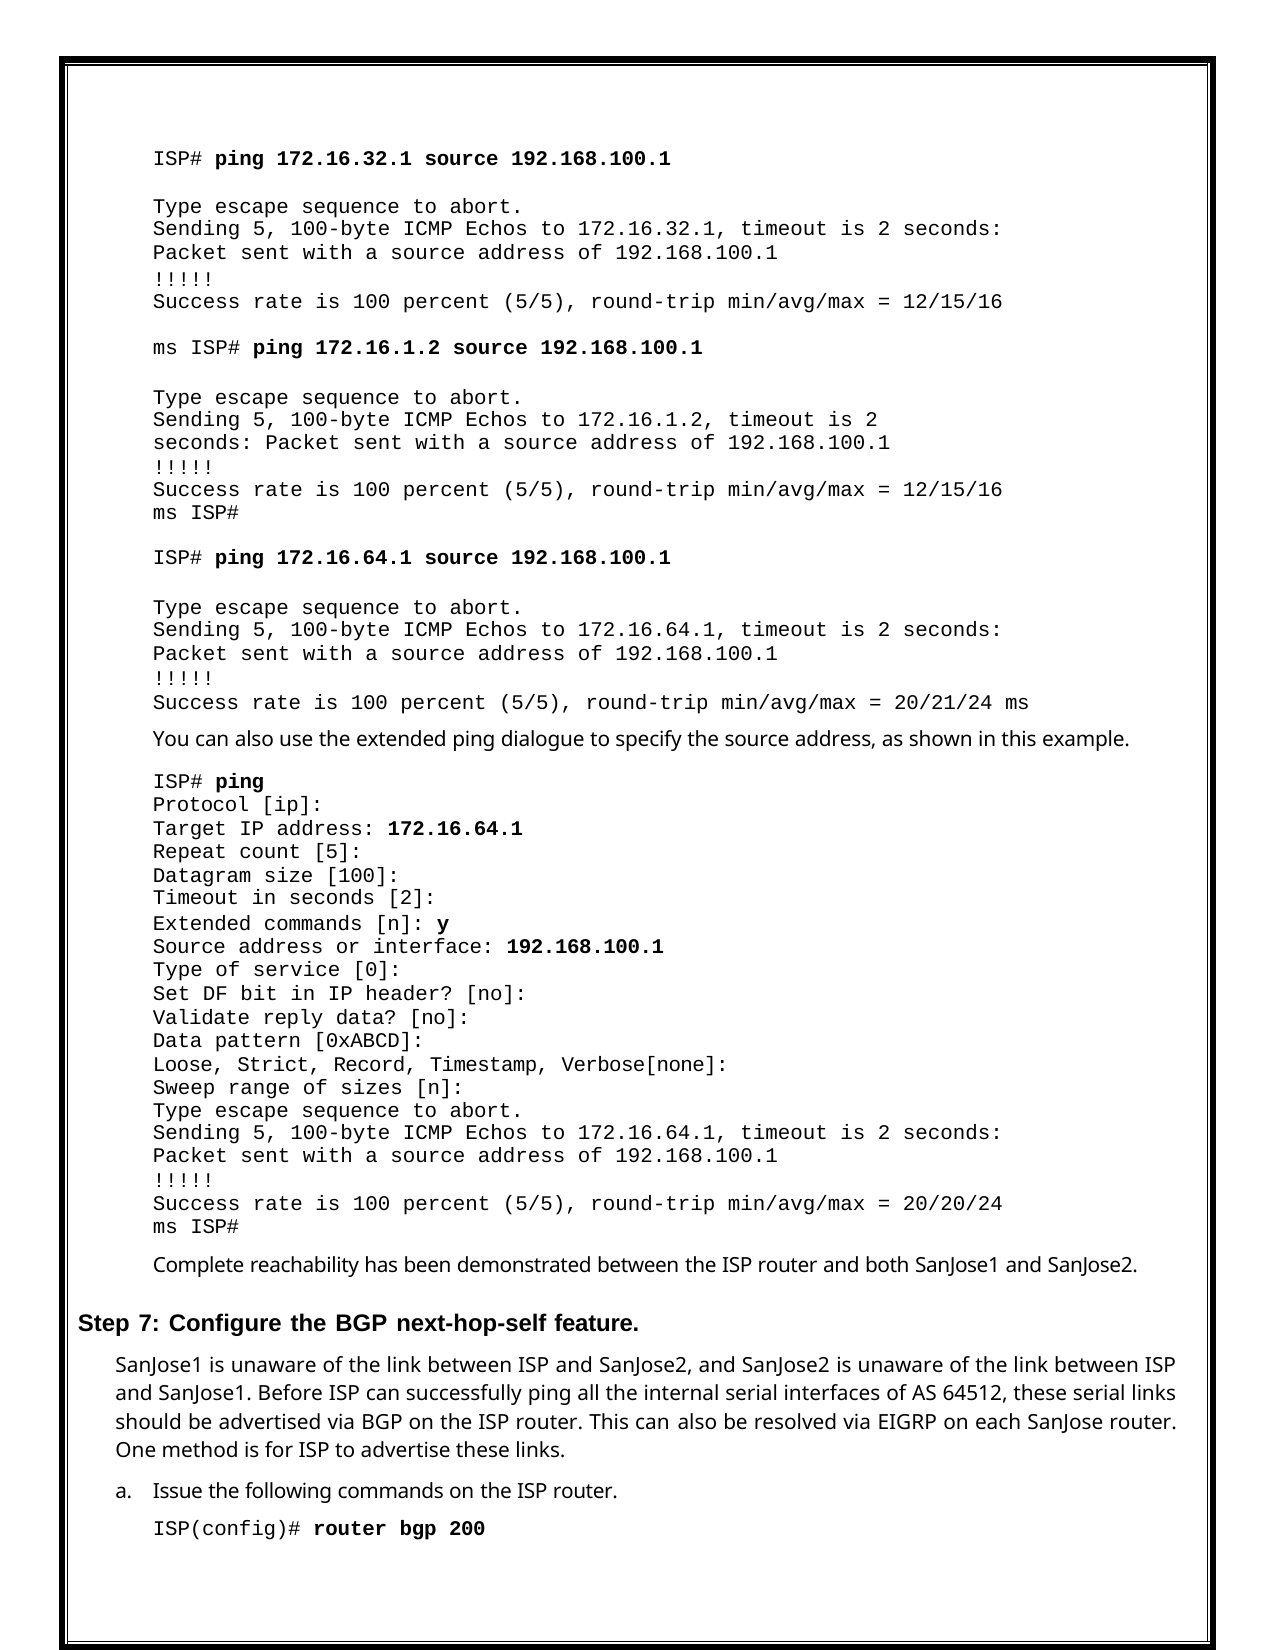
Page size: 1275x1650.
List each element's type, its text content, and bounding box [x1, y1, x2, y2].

text Extended commands [n]: y [153, 911, 1207, 935]
text Validate reply data? [no]: [153, 1005, 1207, 1029]
text !!!!! [153, 267, 1207, 291]
text Sending 5, 100-byte ICMP Echos to 172.16.64.1, timeout is 2 seconds: Packet sent with a source address of 192.168.100.1 [153, 1122, 1026, 1169]
text Set DF bit in IP header? [no]: [153, 982, 1207, 1005]
text SanJose1 is unaware of the link between ISP and SanJose2, and SanJose2 is unaware of the link between ISP and SanJose1. Before ISP can successfully ping all the internal serial interfaces of AS 64512, these serial links should be advertised via BGP on the ISP router. This can also be resolved via EIGRP on each SanJose router. One method is for ISP to advertise these links. [115, 1350, 1177, 1464]
text Target IP address: 172.16.64.1 [153, 817, 1207, 840]
text Sending 5, 100-byte ICMP Echos to 172.16.32.1, timeout is 2 seconds: Packet sent with a source address of 192.168.100.1 [153, 218, 1026, 266]
text ISP# ping 172.16.32.1 source 192.168.100.1 [153, 148, 1207, 172]
text Protocol [ip]: [153, 793, 1207, 816]
text Type escape sequence to abort. [153, 1099, 1207, 1122]
text You can also use the extended ping dialogue to specify the source address, as shown in this example. [153, 724, 1207, 753]
text Type escape sequence to abort. [153, 596, 1207, 619]
text Type of service [0]: [153, 958, 1207, 981]
text !!!!! [153, 1170, 1207, 1192]
text ISP# ping [153, 769, 1207, 793]
text Type escape sequence to abort. [153, 195, 1207, 218]
text Sending 5, 100-byte ICMP Echos to 172.16.1.2, timeout is 2 seconds: Packet sent with a source address of 192.168.100.1 [153, 408, 989, 456]
list Issue the following commands on the ISP router. [115, 1476, 1207, 1505]
text Step 7: Configure the BGP next-hop-self feature. [78, 1309, 1207, 1337]
text Sending 5, 100-byte ICMP Echos to 172.16.64.1, timeout is 2 seconds: Packet sent with a source address of 192.168.100.1 [153, 619, 1026, 666]
text Success rate is 100 percent (5/5), round-trip min/avg/max = 20/20/24 ms ISP# [153, 1192, 1026, 1240]
text Type escape sequence to abort. [153, 386, 1207, 408]
text Success rate is 100 percent (5/5), round-trip min/avg/max = 12/15/16 ms ISP# [153, 478, 1026, 526]
text ISP# ping 172.16.64.1 source 192.168.100.1 [153, 547, 1207, 571]
text Sweep range of sizes [n]: [153, 1076, 1207, 1099]
text Source address or interface: 192.168.100.1 [153, 935, 1207, 958]
text Timeout in seconds [2]: [153, 887, 1207, 911]
text Loose, Strict, Record, Timestamp, Verbose[none]: [153, 1053, 1207, 1076]
text Success rate is 100 percent (5/5), round-trip min/avg/max = 20/21/24 ms [153, 691, 1207, 714]
text !!!!! [153, 456, 1207, 478]
text Data pattern [0xABCD]: [153, 1029, 1207, 1053]
text ISP(config)# router bgp 200 [153, 1518, 1207, 1542]
text Complete reachability has been demonstrated between the ISP router and both SanJose1 and SanJose2. [153, 1250, 1207, 1278]
text Datagram size [100]: [153, 863, 1207, 887]
text Repeat count [5]: [153, 840, 1207, 863]
text Success rate is 100 percent (5/5), round-trip min/avg/max = 12/15/16 ms ISP# ping 172.16.1.2 source 192.168.100.1 [153, 291, 1026, 361]
text !!!!! [153, 667, 1207, 691]
